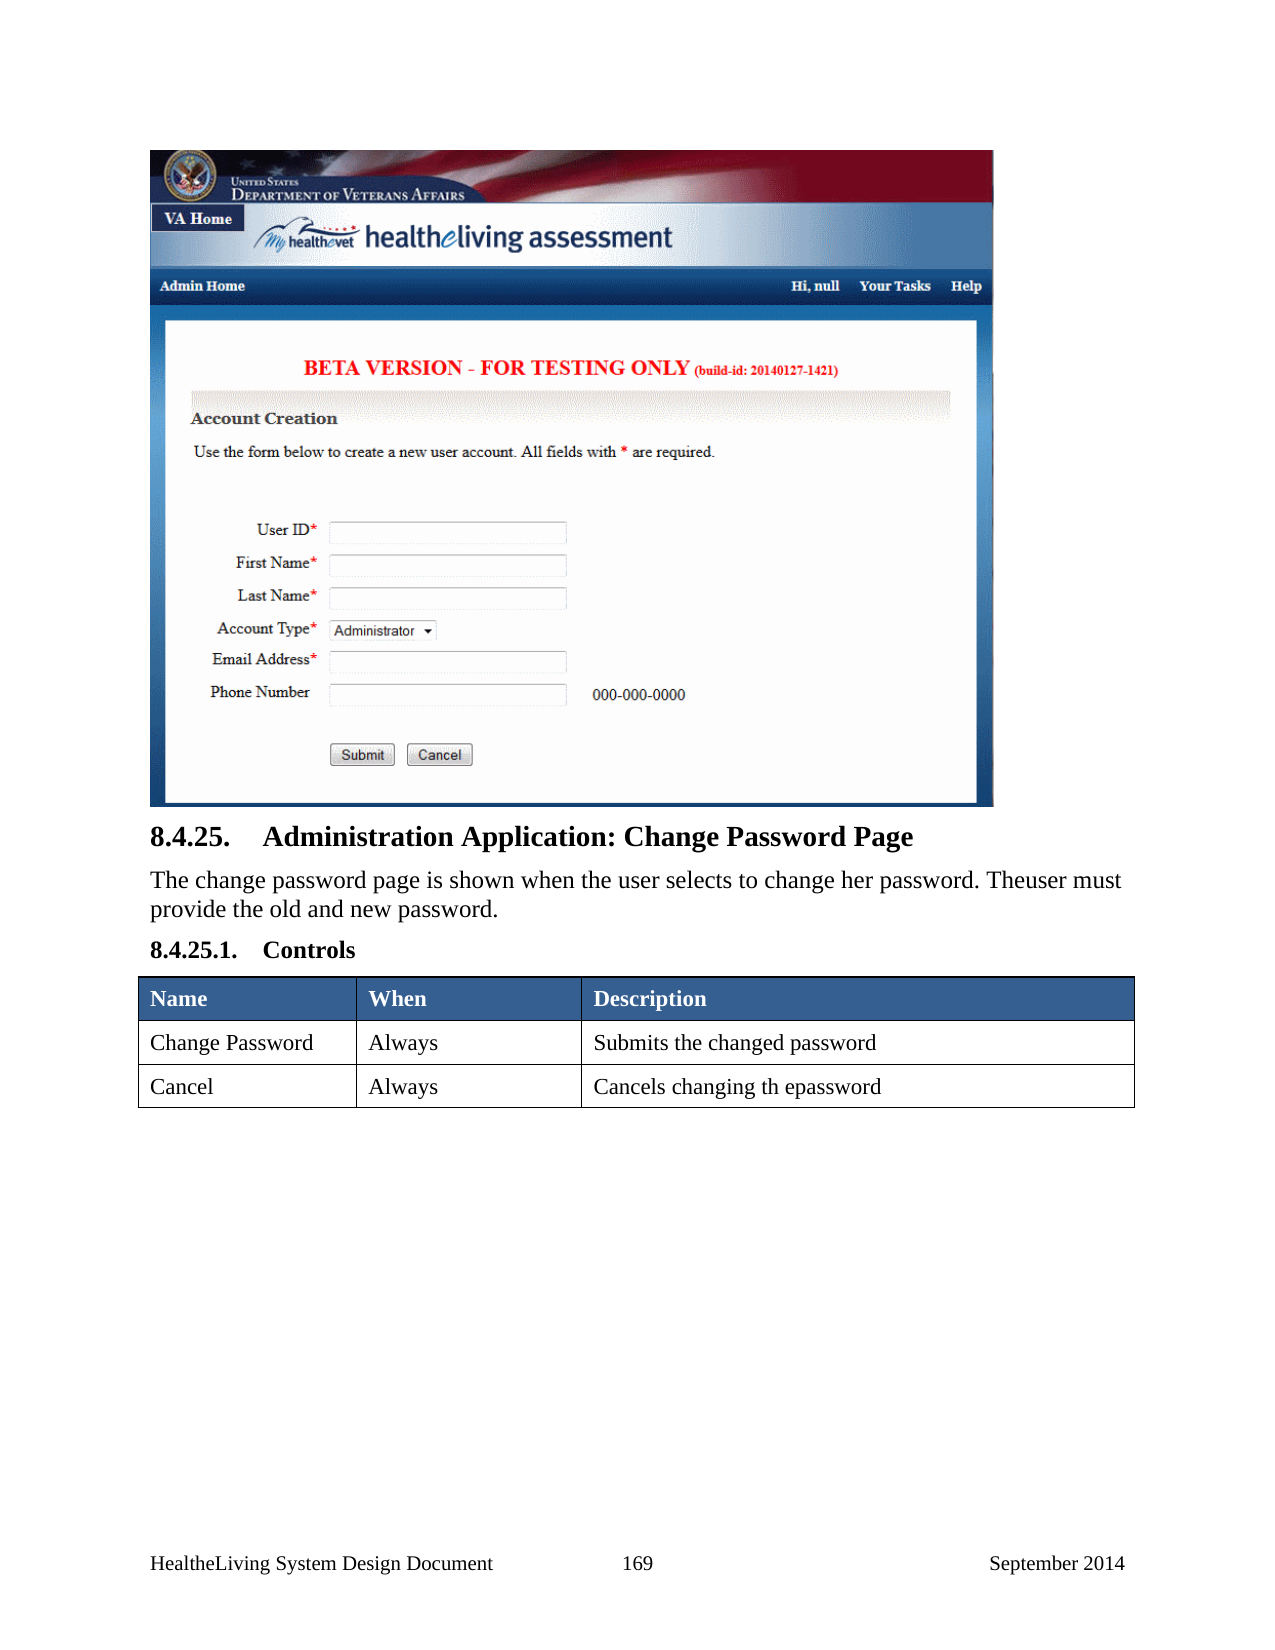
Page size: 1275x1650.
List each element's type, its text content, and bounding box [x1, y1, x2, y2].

text The change password page is shown when the user selects to change her password. Theuser must provide the old and new password. [150, 865, 1125, 923]
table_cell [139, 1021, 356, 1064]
subtitle Administration Application: Change Password Page [150, 819, 1125, 853]
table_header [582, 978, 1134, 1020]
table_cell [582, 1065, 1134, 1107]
picture [150, 150, 994, 807]
subtitle Controls [150, 935, 1125, 964]
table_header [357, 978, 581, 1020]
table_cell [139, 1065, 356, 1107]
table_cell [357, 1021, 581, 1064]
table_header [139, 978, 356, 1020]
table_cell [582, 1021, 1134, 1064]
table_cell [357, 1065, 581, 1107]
